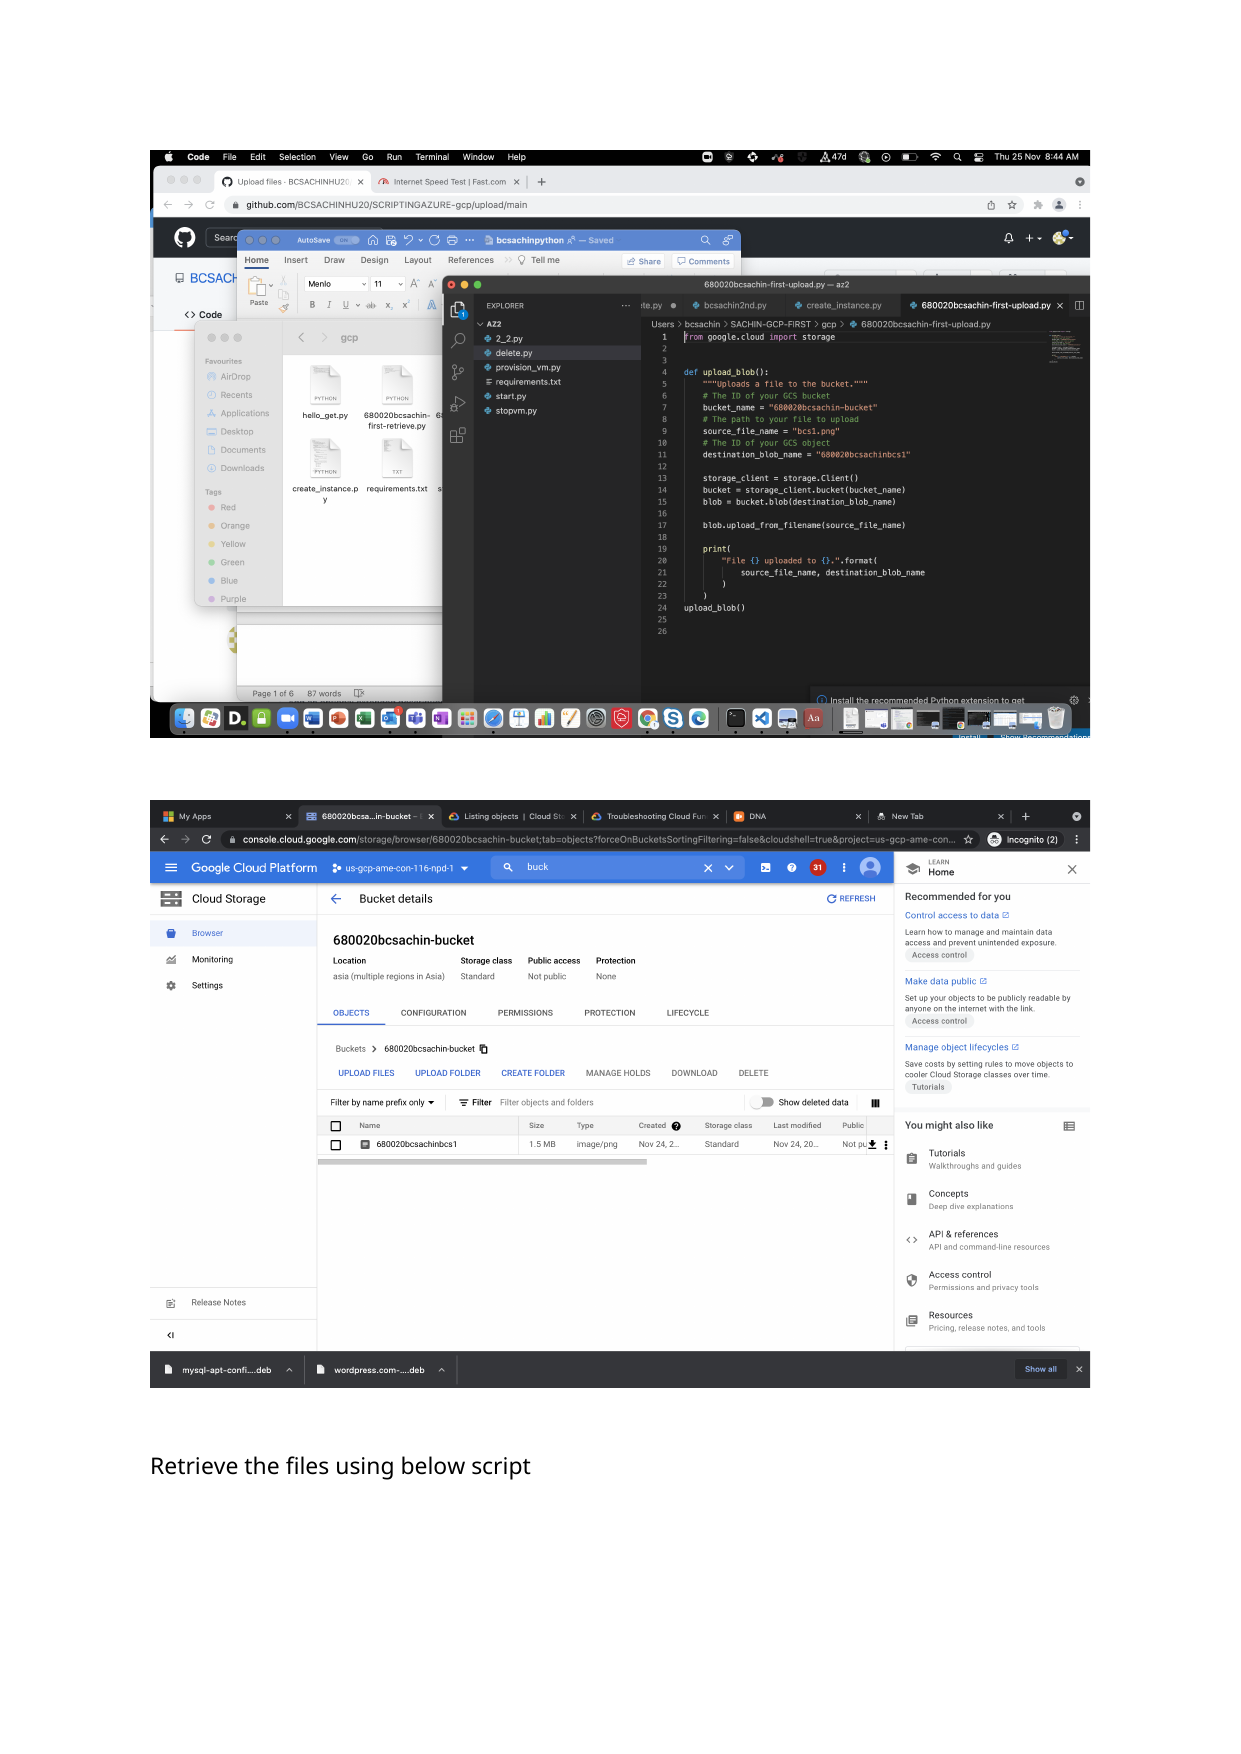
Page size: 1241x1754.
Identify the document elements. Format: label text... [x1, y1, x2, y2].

picture [150, 150, 1091, 738]
text Retrieve the files using below script [150, 1450, 1090, 1481]
picture [150, 800, 1091, 1388]
